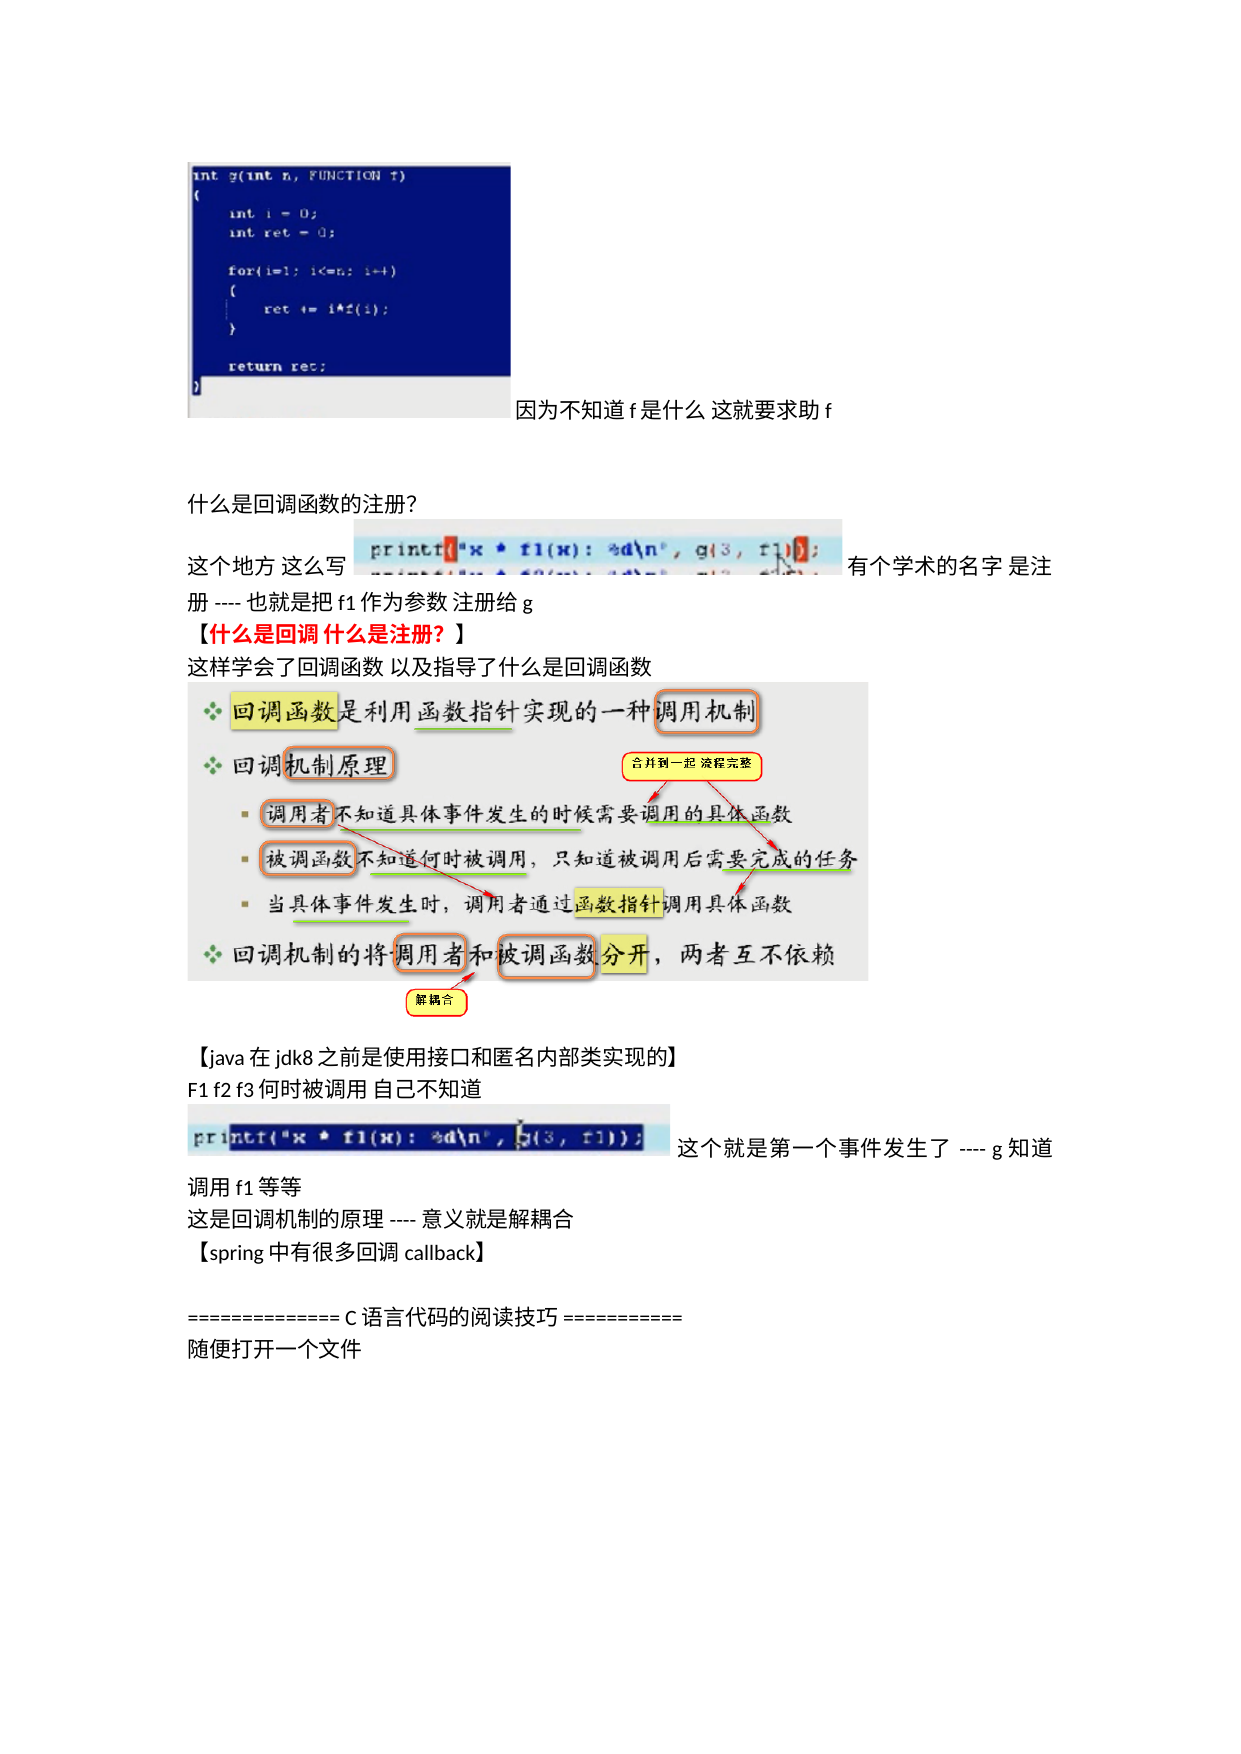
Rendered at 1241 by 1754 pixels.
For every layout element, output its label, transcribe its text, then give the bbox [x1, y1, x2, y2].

text 这是回调机制的原理 ---- 意义就是解耦合 [187, 1202, 1053, 1234]
text 什么是回调函数的注册？ [187, 487, 1053, 519]
text 【spring中有很多回调 callback】 [187, 1234, 1053, 1267]
picture [187, 682, 869, 1021]
picture [187, 162, 511, 418]
text ============== C语言代码的阅读技巧 =========== [187, 1299, 1053, 1332]
picture [187, 1104, 671, 1156]
text 【什么是回调 什么是注册？】 [187, 617, 1053, 649]
text 随便打开一个文件 [187, 1332, 1053, 1364]
text 这样学会了回调函数 以及指导了什么是回调函数 [187, 649, 1053, 682]
text F1 f2 f3何时被调用 自己不知道 [187, 1072, 1053, 1104]
text 【java在jdk8之前是使用接口和匿名内部类实现的】 [187, 1039, 1053, 1072]
picture [353, 519, 843, 575]
